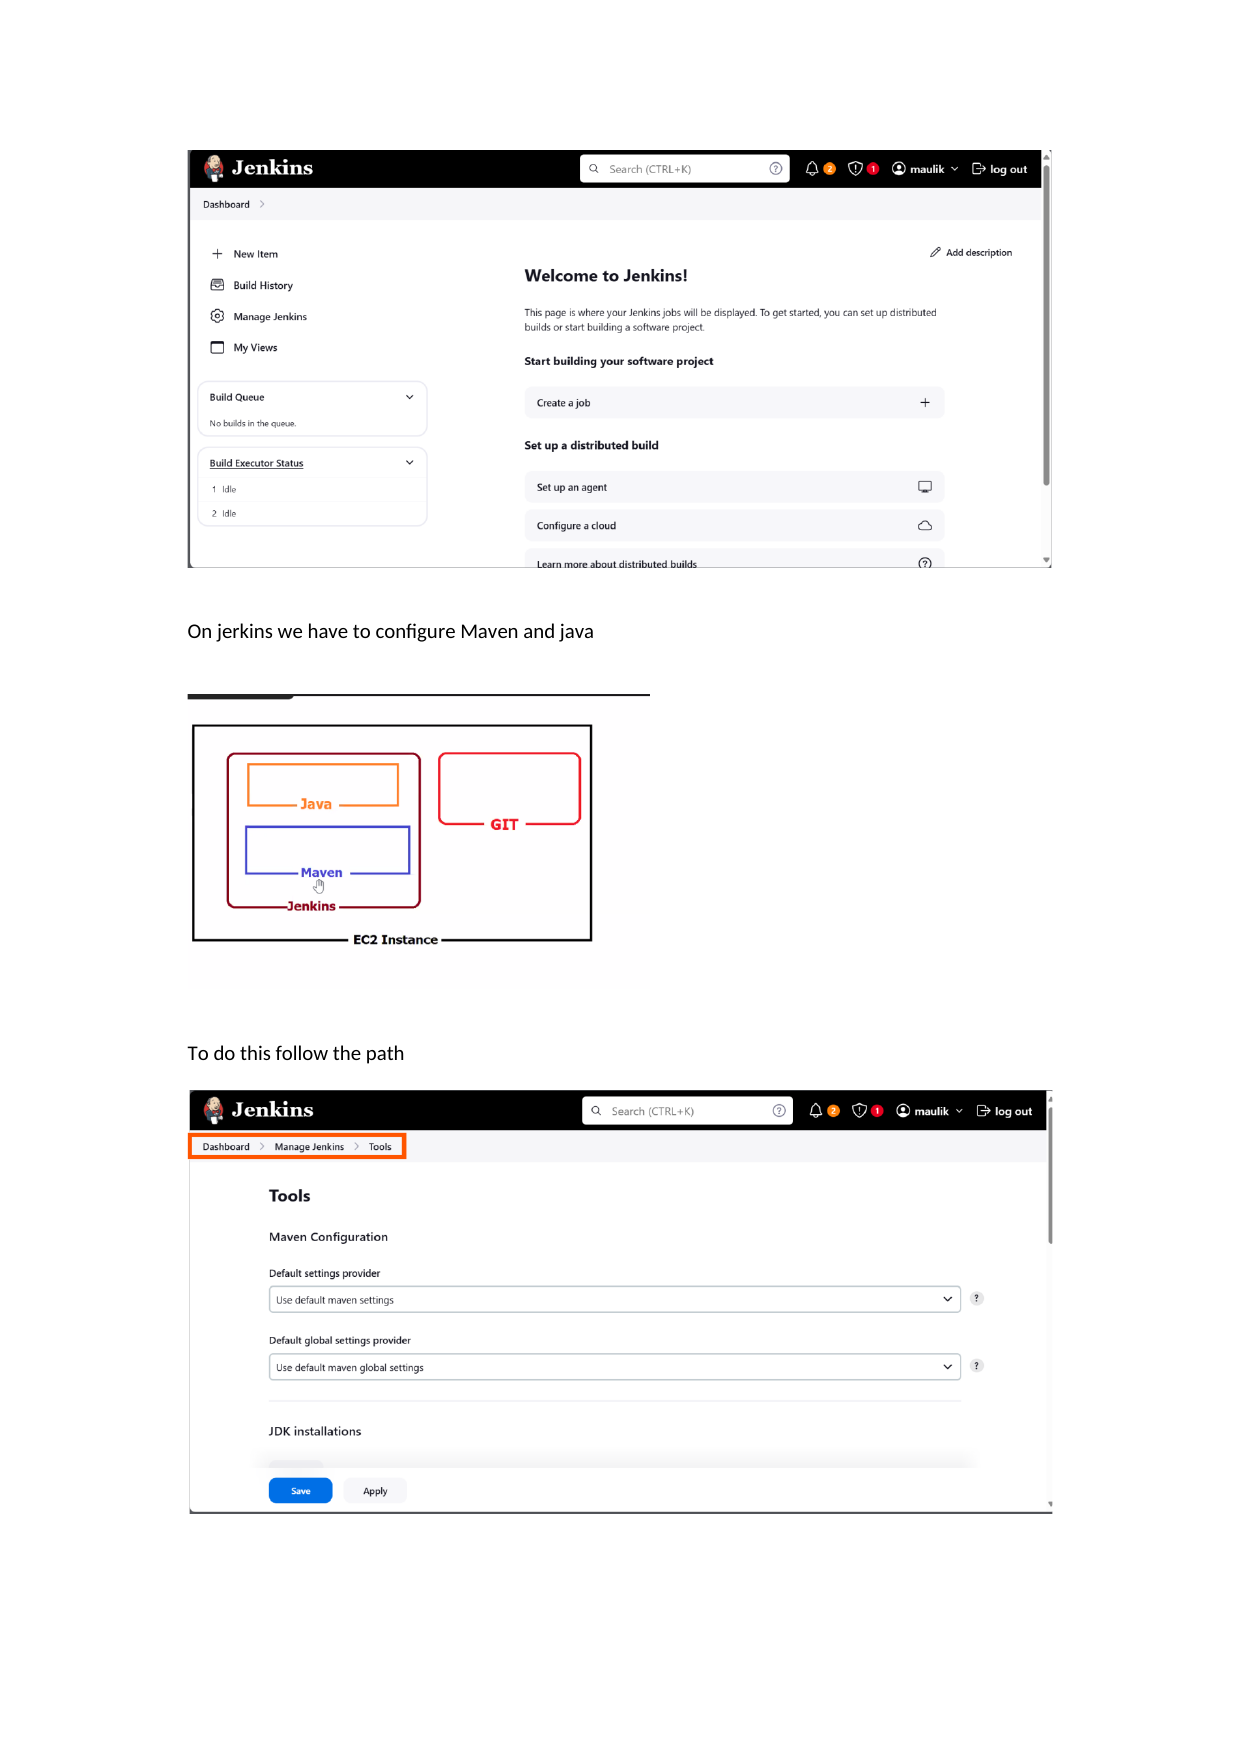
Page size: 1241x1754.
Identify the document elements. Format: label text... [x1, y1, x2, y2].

list To do this follow the path [187, 1040, 1053, 1065]
picture [187, 694, 650, 989]
picture [187, 1090, 1053, 1514]
list On jerkins we have to configure Maven and java [187, 618, 1053, 644]
picture [187, 150, 1052, 568]
